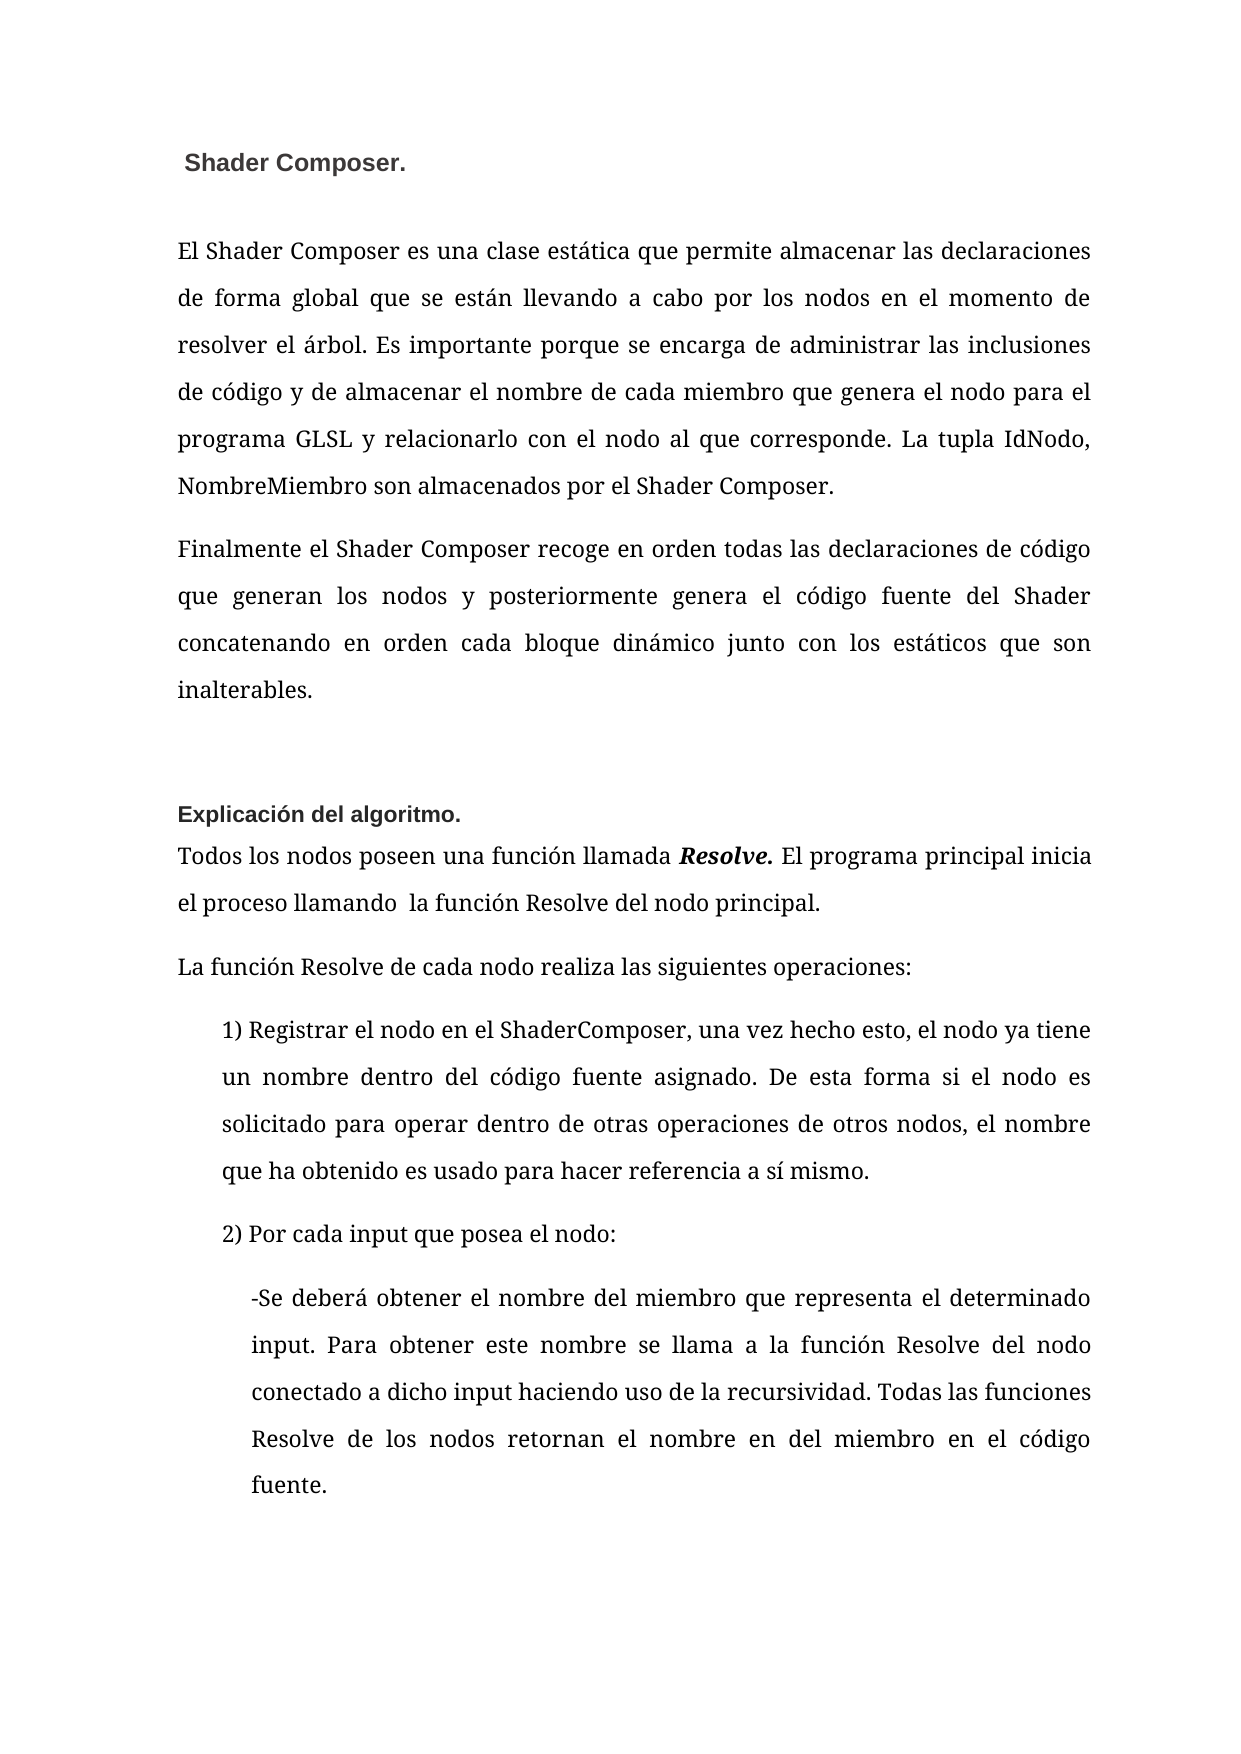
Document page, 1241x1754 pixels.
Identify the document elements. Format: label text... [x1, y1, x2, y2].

text Finalmente el Shader Composer recoge en orden todas las declaraciones de código que generan los nodos y posteriormente genera el código fuente del Shader concatenando en orden cada bloque dinámico junto con los estáticos que son inalterables. [177, 533, 1092, 705]
text 1) Registrar el nodo en el ShaderComposer, una vez hecho esto, el nodo ya tiene un nombre dentro del código fuente asignado. De esta forma si el nodo es solicitado para operar dentro de otras operaciones de otros nodos, el nombre que ha obtenido es usado para hacer referencia a sí mismo. [222, 1014, 1092, 1186]
text Todos los nodos poseen una función llamada Resolve. El programa principal inicia el proceso llamando la función Resolve del nodo principal. [177, 840, 1092, 918]
text La función Resolve de cada nodo realiza las siguientes operaciones: [177, 951, 1092, 982]
text -Se deberá obtener el nombre del miembro que representa el determinado input. Para obtener este nombre se llama a la función Resolve del nodo conectado a dicho input haciendo uso de la recursividad. Todas las funciones Resolve de los nodos retornan el nombre en del miembro en el código fuente. [251, 1282, 1092, 1501]
text El Shader Composer es una clase estática que permite almacenar las declaraciones de forma global que se están llevando a cabo por los nodos en el momento de resolver el árbol. Es importante porque se encarga de administrar las inclusiones de código y de almacenar el nombre de cada miembro que genera el nodo para el programa GLSL y relacionarlo con el nodo al que corresponde. La tupla IdNodo, NombreMiembro son almacenados por el Shader Composer. [177, 191, 1092, 501]
subtitle Shader Composer. [177, 148, 1092, 176]
subtitle Explicación del algoritmo. [177, 801, 1092, 827]
text 2) Por cada input que posea el nodo: [222, 1218, 1092, 1250]
